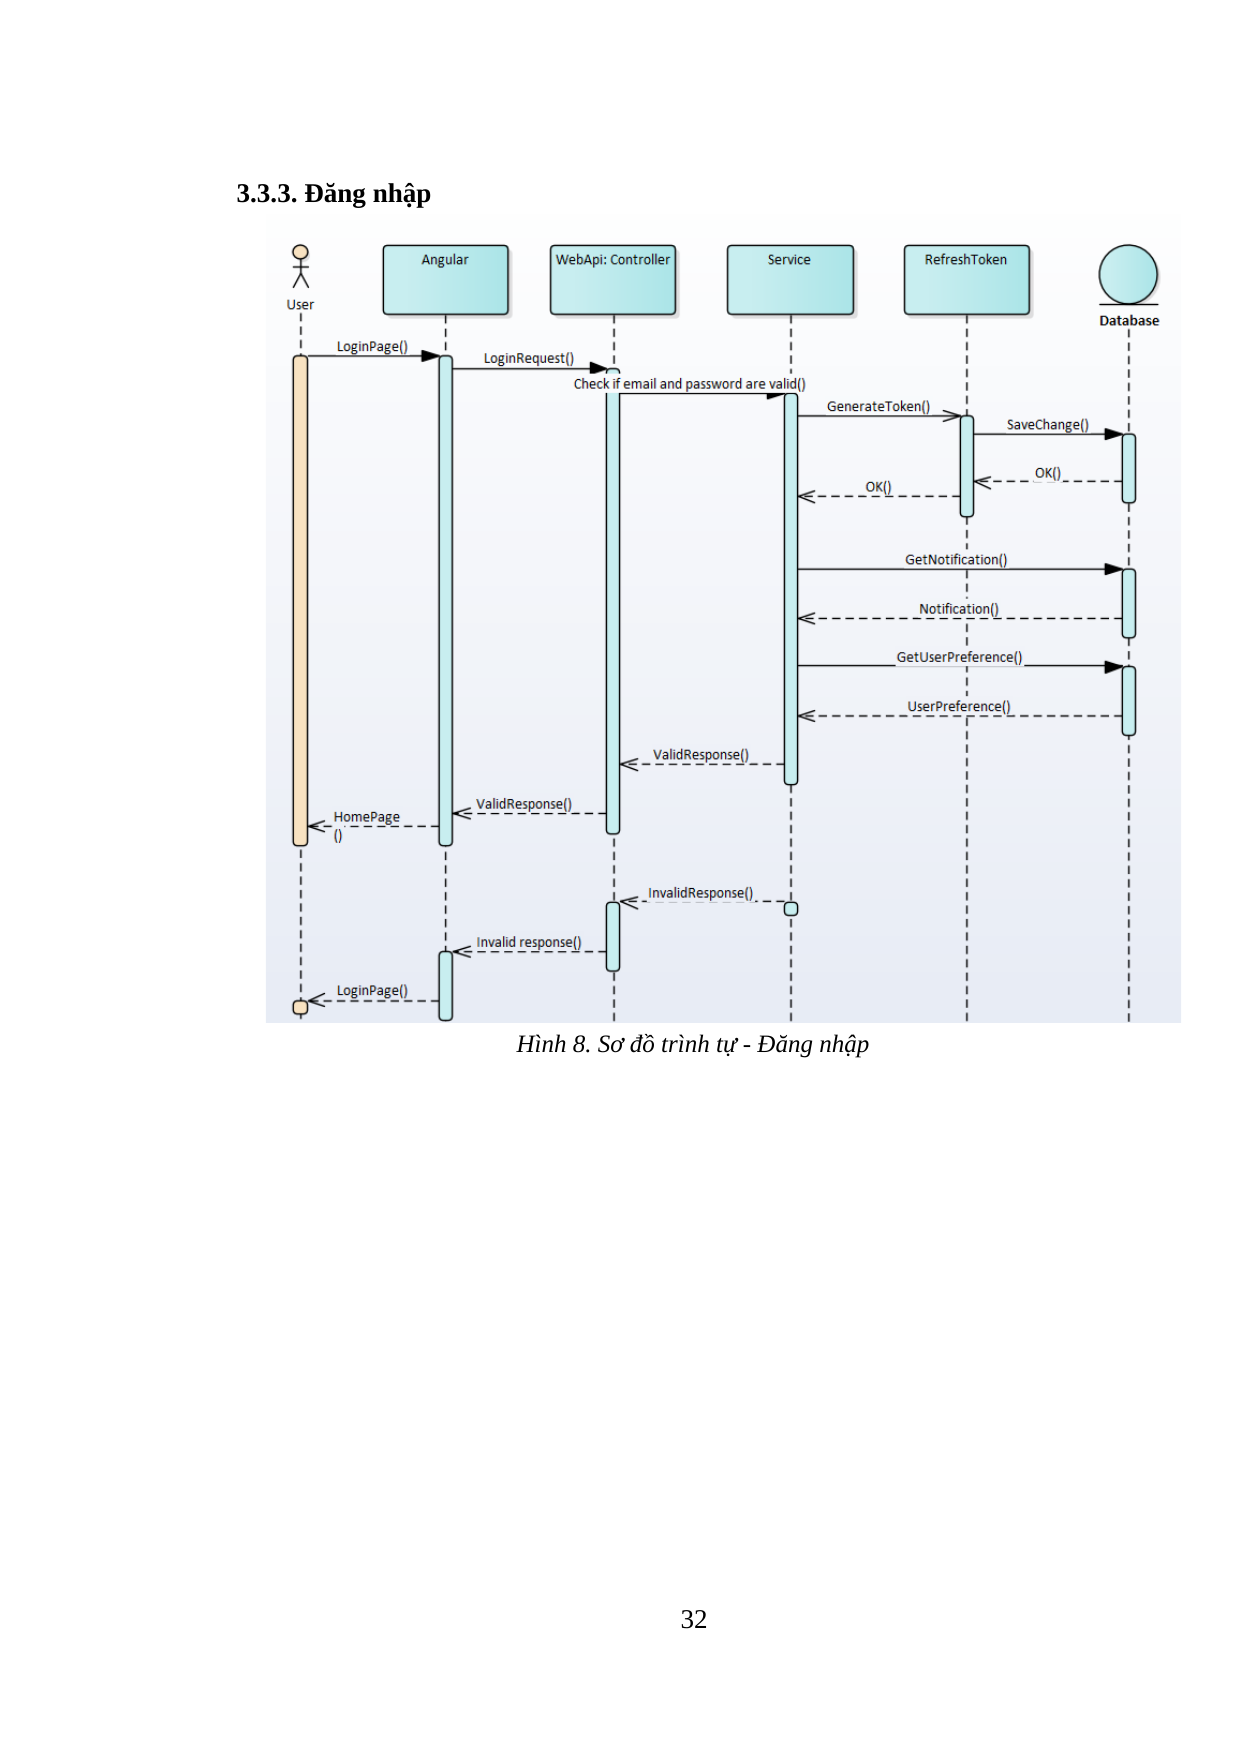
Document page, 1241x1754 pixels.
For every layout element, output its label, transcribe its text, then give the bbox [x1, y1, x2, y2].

subtitle 3.3.3. Đăng nhập [236, 177, 1122, 208]
text Hình 8. Sơ đồ trình tự - Đăng nhập [207, 1029, 1122, 1058]
picture [265, 214, 1182, 1023]
